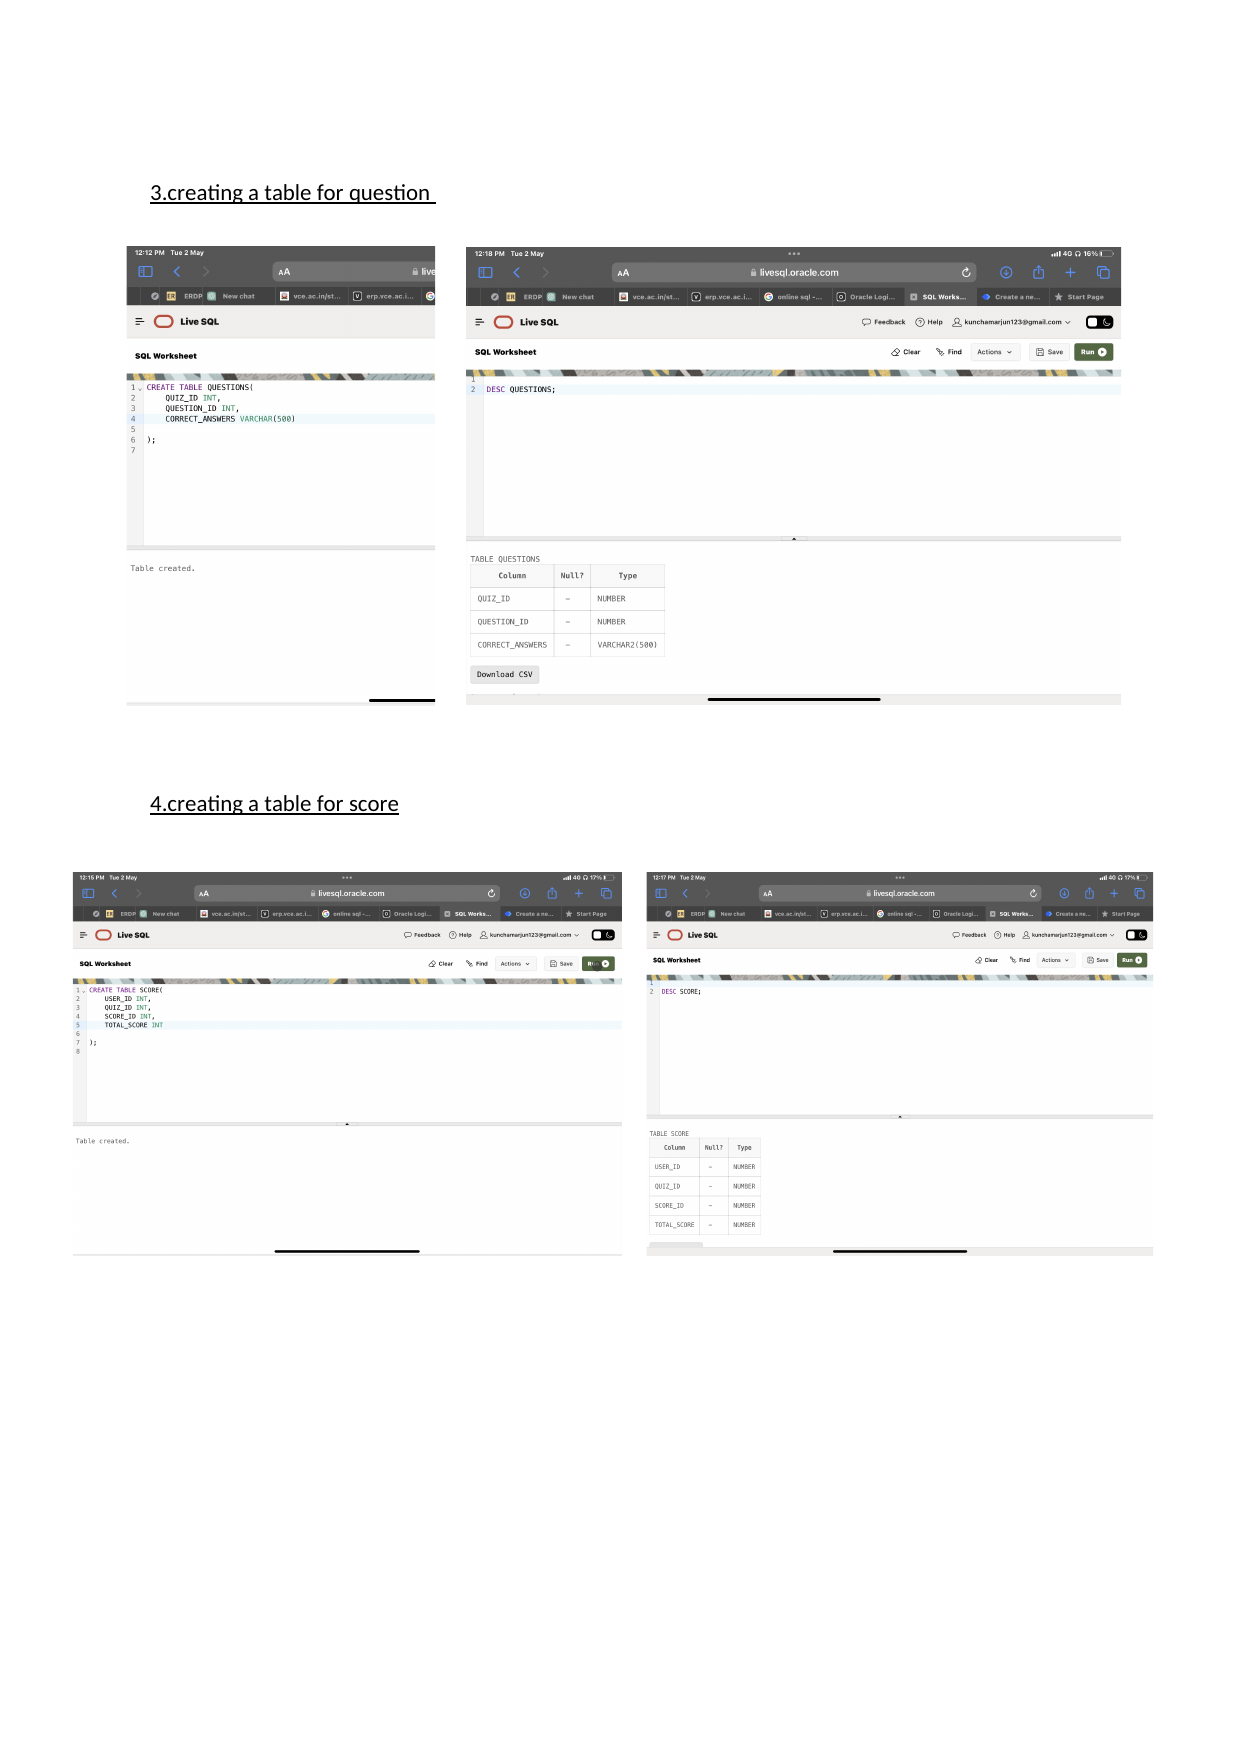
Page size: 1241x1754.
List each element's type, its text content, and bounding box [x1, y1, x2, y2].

picture [466, 247, 1122, 705]
picture [646, 872, 1154, 1256]
text 4.creating a table for score [150, 789, 1090, 817]
picture [126, 246, 436, 706]
picture [72, 872, 622, 1256]
text 3.creating a table for question [150, 178, 1090, 206]
